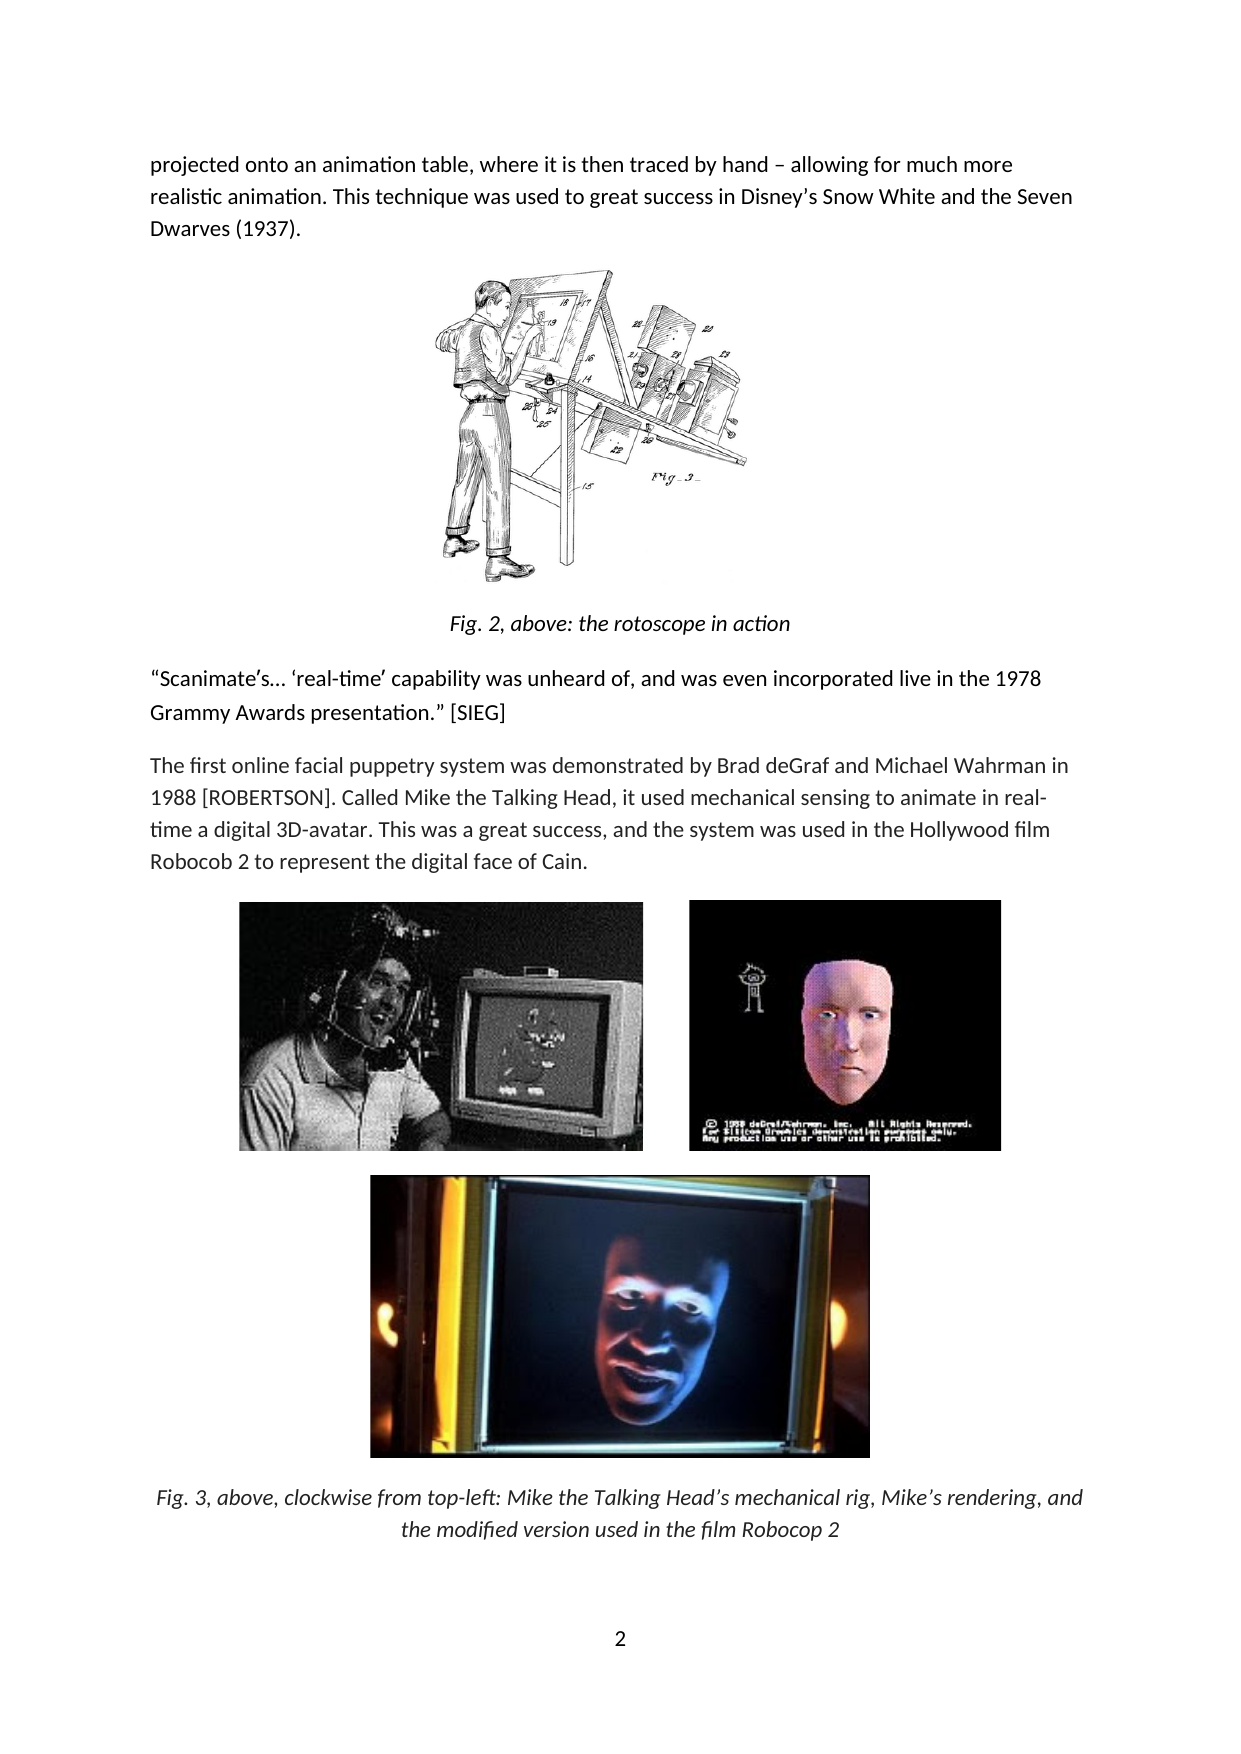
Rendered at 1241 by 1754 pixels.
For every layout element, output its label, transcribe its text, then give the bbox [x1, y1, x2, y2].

text “Scanimate’s… ‘real-time’ capability was unheard of, and was even incorporated live in the 1978 Grammy Awards presentation.” [SIEG] [150, 662, 1090, 726]
picture [689, 900, 1002, 1151]
text The first online facial puppetry system was demonstrated by Brad deGraf and Michael Wahrman in 1988 [ROBERTSON]. Called Mike the Talking Head, it used mechanical sensing to animate in real-time a digital 3D-avatar. This was a great success, and the system was used in the Hollywood film Robocob 2 to represent the digital face of Cain. [150, 751, 1090, 875]
text Fig. 2, above: the rotoscope in action [150, 609, 1090, 637]
picture [432, 267, 750, 585]
picture [239, 902, 644, 1151]
text Fig. 3, above, clockwise from top-left: Mike the Talking Head’s mechanical rig, Mike’s rendering, and the modified version used in the film Robocop 2 [150, 1483, 1090, 1543]
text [150, 150, 1090, 242]
picture [370, 1175, 870, 1458]
